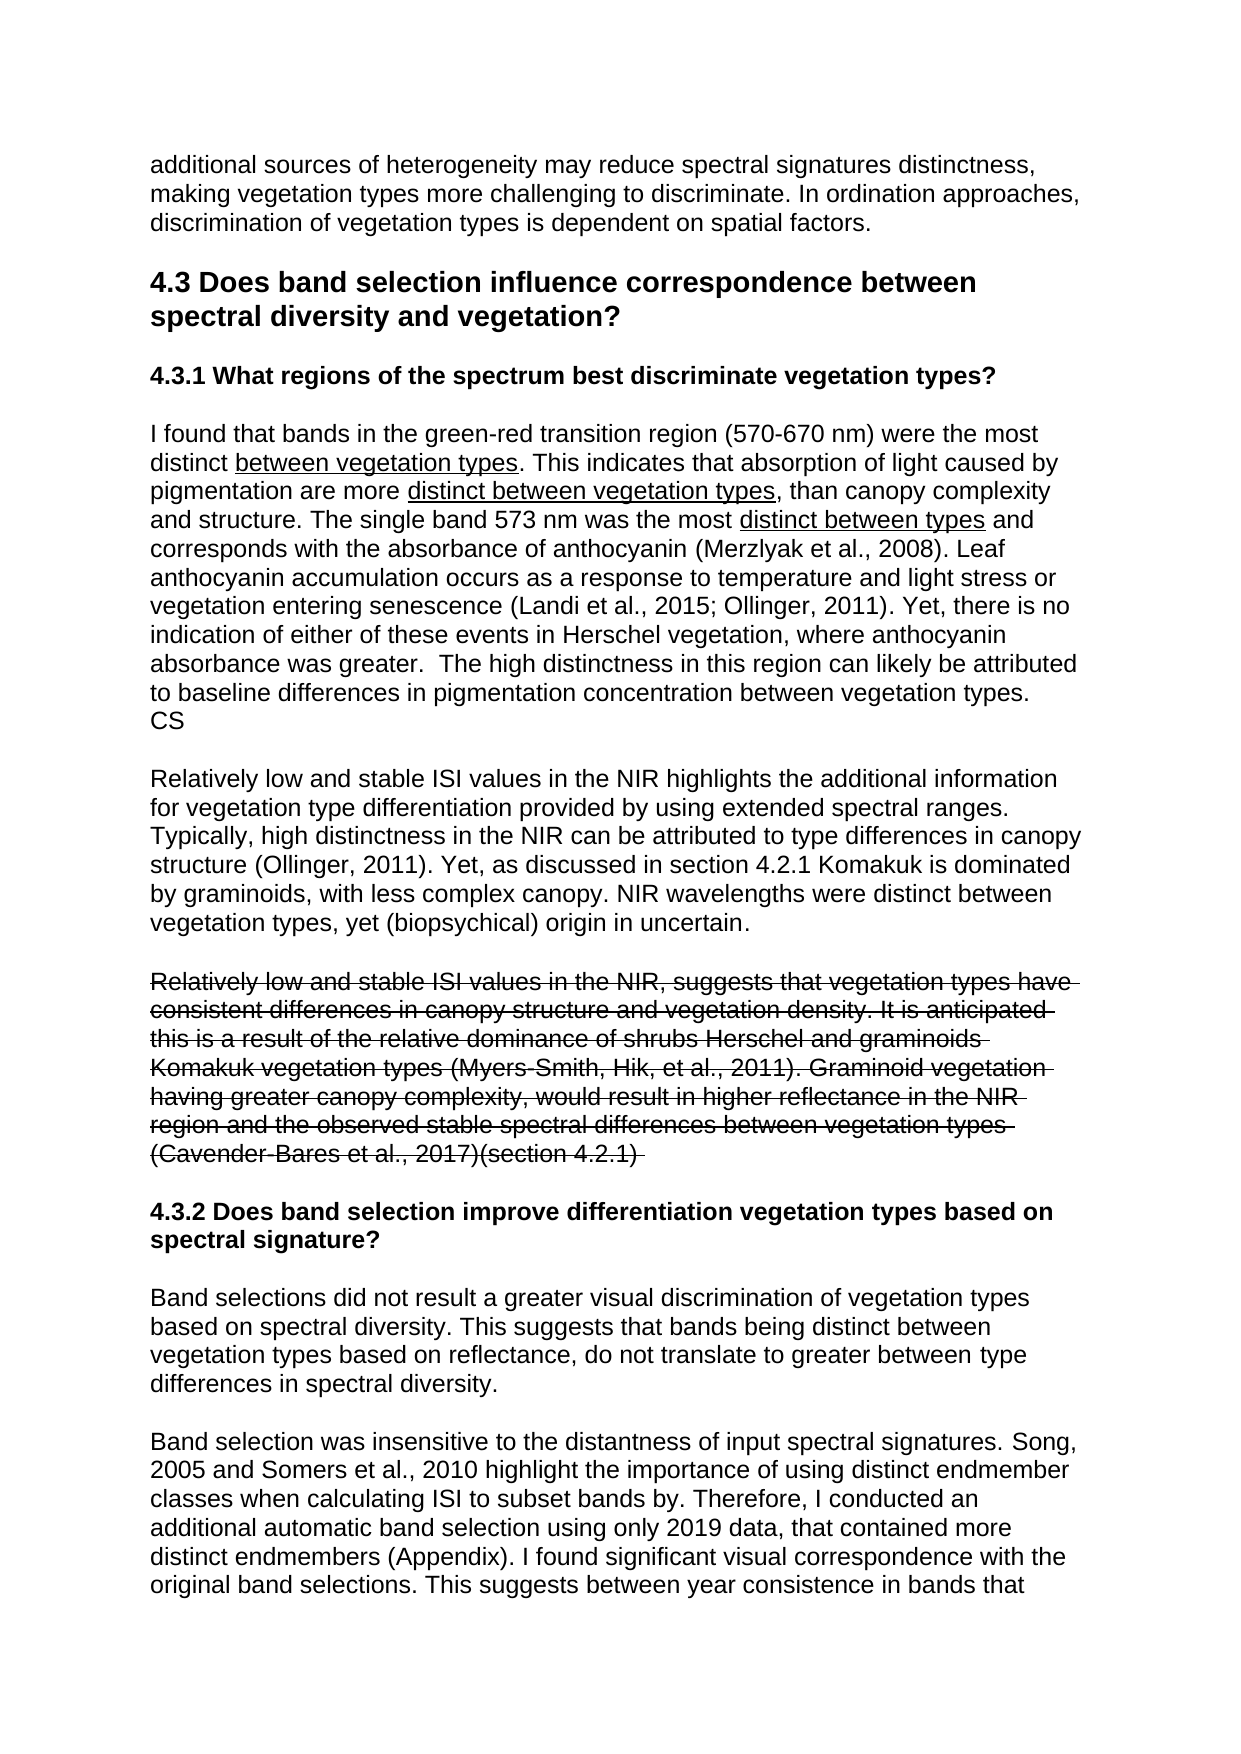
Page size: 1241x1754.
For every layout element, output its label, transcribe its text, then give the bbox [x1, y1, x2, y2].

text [150, 150, 1090, 236]
text I found that bands in the green-red transition region (570-670 nm) were the most distinct between vegetation types. This indicates that absorption of light caused by pigmentation are more distinct between vegetation types, than canopy complexity and structure. The single band 573 nm was the most distinct between types and corresponds with the absorbance of anthocyanin (Merzlyak et al., 2008). Leaf anthocyanin accumulation occurs as a response to temperature and light stress or vegetation entering senescence (Landi et al., 2015; Ollinger, 2011). Yet, there is no indication of either of these events in Herschel vegetation, where anthocyanin absorbance was greater. The high distinctness in this region can likely be attributed to baseline differences in pigmentation concentration between vegetation types. [150, 419, 1090, 706]
text Relatively low and stable ISI values in the NIR, suggests that vegetation types have consistent differences in canopy structure and vegetation density. It is anticipated this is a result of the relative dominance of shrubs Herschel and graminoids Komakuk vegetation types (Myers-Smith, Hik, et al., 2011). Graminoid vegetation having greater canopy complexity, would result in higher reflectance in the NIR region and the observed stable spectral differences between vegetation types (Cavender‐Bares et al., 2017)(section 4.2.1) [150, 967, 1090, 1168]
text 4.3 Does band selection influence correspondence between spectral diversity and vegetation? [150, 265, 1090, 332]
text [150, 1427, 1090, 1599]
text 4.3.1 What regions of the spectrum best discriminate vegetation types? [150, 361, 1090, 390]
text CS [150, 706, 1090, 735]
text Relatively low and stable ISI values in the NIR highlights the additional information for vegetation type differentiation provided by using extended spectral ranges. Typically, high distinctness in the NIR can be attributed to type differences in canopy structure (Ollinger, 2011). Yet, as discussed in section 4.2.1 Komakuk is dominated by graminoids, with less complex canopy. NIR wavelengths were distinct between vegetation types, yet (biopsychical) origin in uncertain. [150, 764, 1090, 936]
text Band selections did not result a greater visual discrimination of vegetation types based on spectral diversity. This suggests that bands being distinct between vegetation types based on reflectance, do not translate to greater between type differences in spectral diversity. [150, 1283, 1090, 1398]
text 4.3.2 Does band selection improve differentiation vegetation types based on spectral signature? [150, 1197, 1090, 1254]
